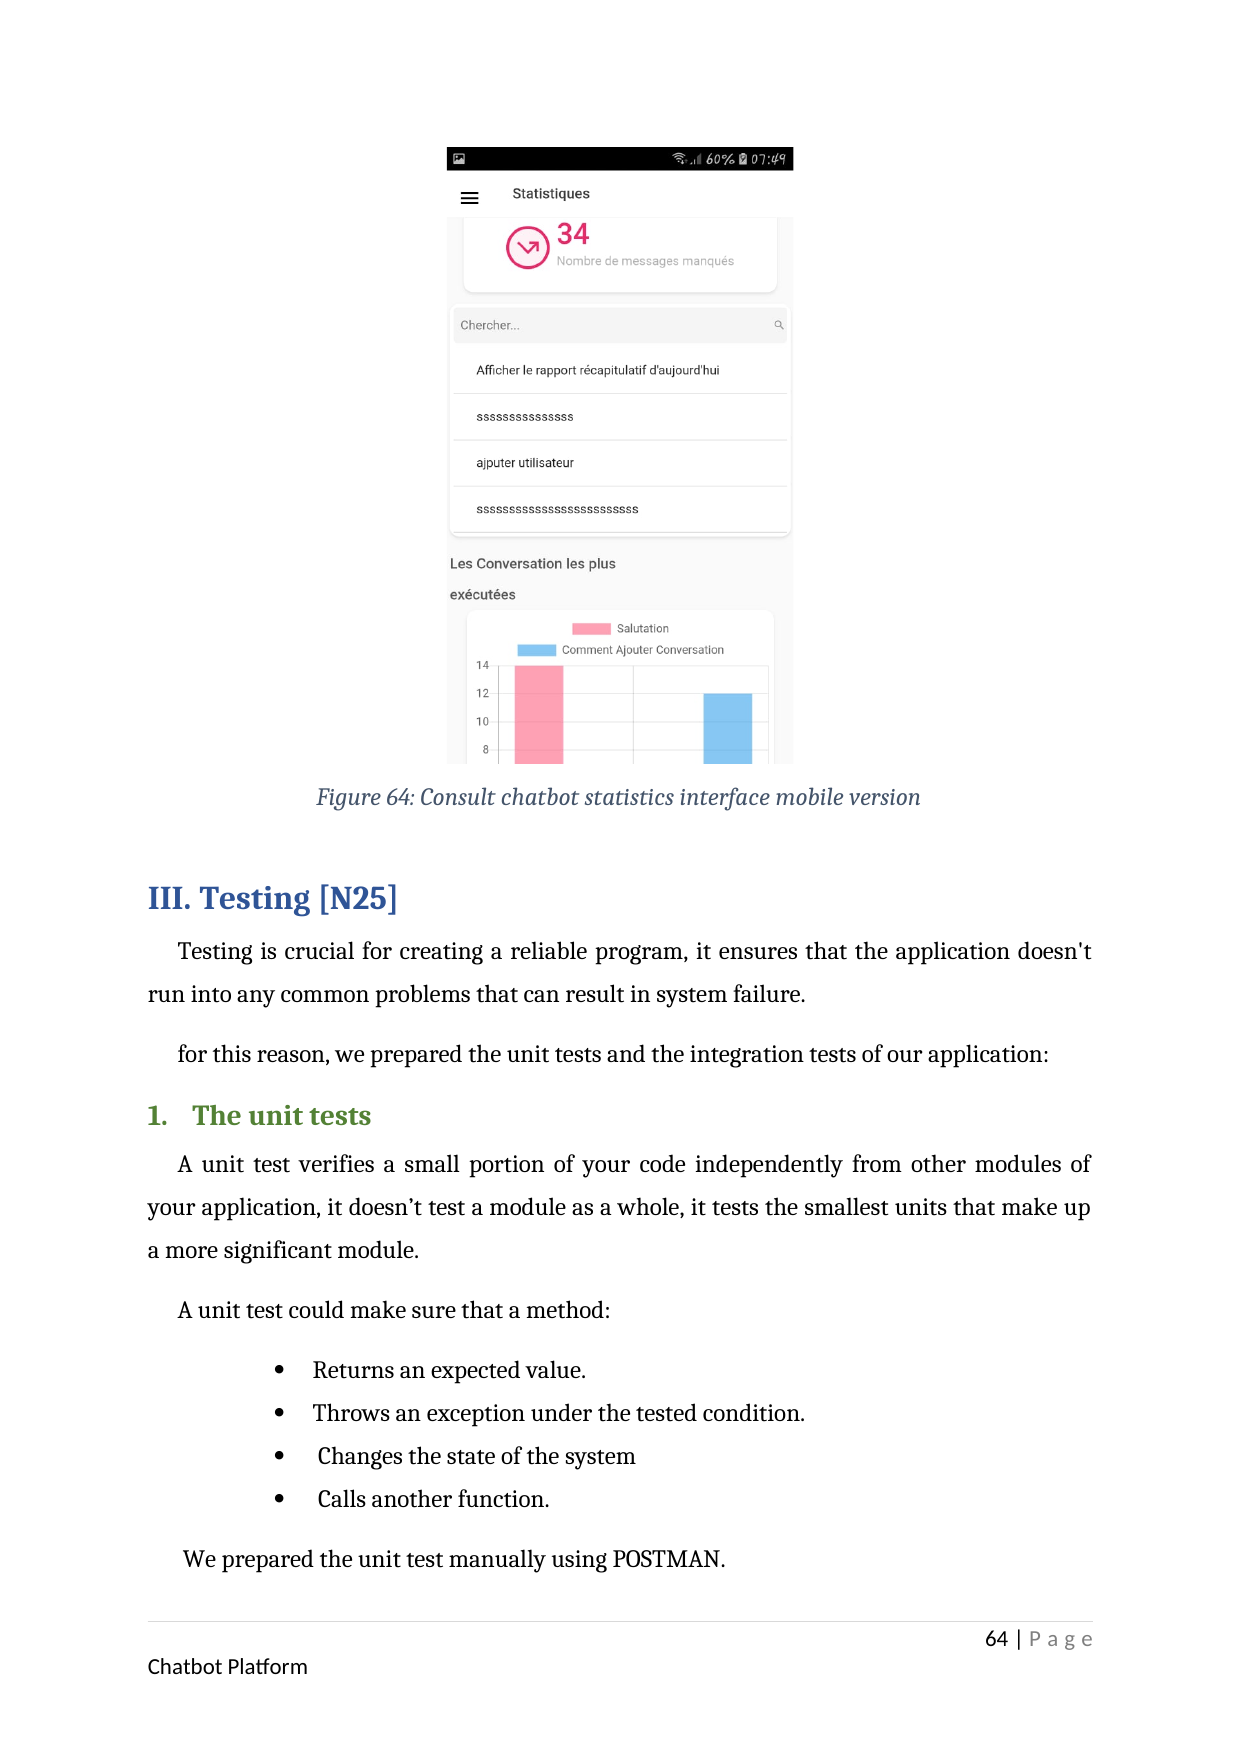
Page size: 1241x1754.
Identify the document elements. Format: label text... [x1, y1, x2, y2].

list Throws an exception under the tested condition. [275, 1399, 1093, 1428]
picture [446, 147, 794, 764]
text Figure 64: Consult chatbot statistics interface mobile version [148, 783, 1093, 812]
subtitle The unit tests [148, 1099, 1093, 1133]
list Calls another function. [275, 1485, 1093, 1514]
list Changes the state of the system [275, 1442, 1093, 1471]
text Testing is crucial for creating a reliable program, it ensures that the application doesn't run into any common problems that can result in system failure. [148, 937, 1093, 1009]
subtitle Testing [N25] [148, 879, 1093, 918]
list Returns an expected value. [275, 1356, 1093, 1384]
text for this reason, we prepared the unit tests and the integration tests of our application: [148, 1040, 1093, 1068]
text A unit test could make sure that a method: [148, 1296, 1093, 1325]
text We prepared the unit test manually using POSTMAN. [148, 1545, 1093, 1574]
text A unit test verifies a small portion of your code independently from other modules of your application, it doesn’t test a module as a whole, it tests the smallest units that make up a more significant module. [148, 1150, 1093, 1265]
